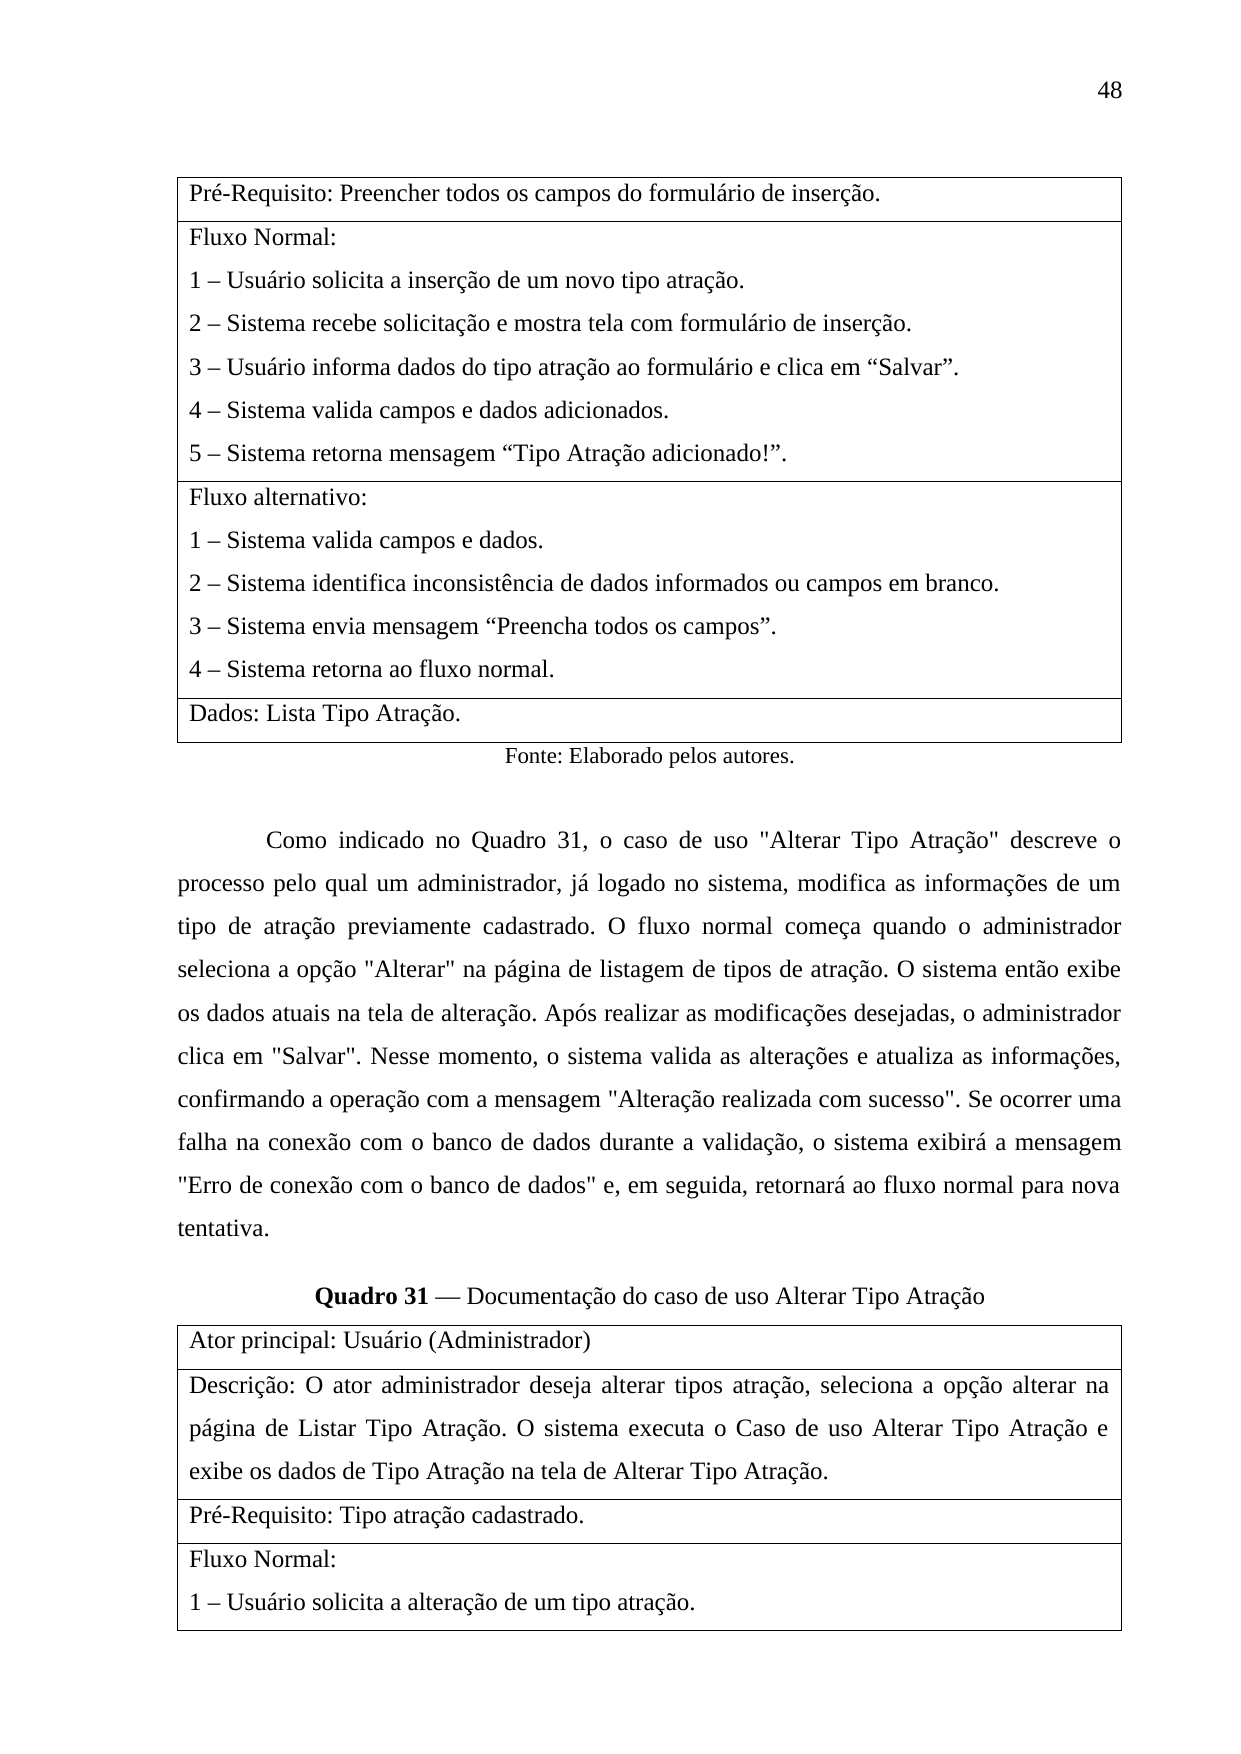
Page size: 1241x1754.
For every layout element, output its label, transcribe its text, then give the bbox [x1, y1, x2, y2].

text Como indicado no Quadro 31, o caso de uso "Alterar Tipo Atração" descreve o processo pelo qual um administrador, já logado no sistema, modifica as informações de um tipo de atração previamente cadastrado. O fluxo normal começa quando o administrador seleciona a opção "Alterar" na página de listagem de tipos de atração. O sistema então exibe os dados atuais na tela de alteração. Após realizar as modificações desejadas, o administrador clica em "Salvar". Nesse momento, o sistema valida as alterações e atualiza as informações, confirmando a operação com a mensagem "Alteração realizada com sucesso". Se ocorrer uma falha na conexão com o banco de dados durante a validação, o sistema exibirá a mensagem "Erro de conexão com o banco de dados" e, em seguida, retornará ao fluxo normal para nova tentativa. [177, 825, 1122, 1242]
table_cell Descrição: O ator administrador deseja alterar tipos atração, seleciona a opção alterar na página de Listar Tipo Atração. O sistema executa o Caso de uso Alterar Tipo Atração e exibe os dados de Tipo Atração na tela de Alterar Tipo Atração. [178, 1370, 1121, 1499]
text Fonte: Elaborado pelos autores. [177, 743, 1122, 769]
text Quadro — Documentação do caso de uso Alterar Tipo Atração [177, 1281, 1122, 1310]
table_cell Fluxo Normal: 1 – Usuário solicita a inserção de um novo tipo atração. 2 – Sistema recebe solicitação e mostra tela com formulário de inserção. 3 – Usuário informa dados do tipo atração ao formulário e clica em “Salvar”. 4 – Sistema valida campos e dados adicionados. 5 – Sistema retorna mensagem “Tipo Atração adicionado!”. [178, 222, 1121, 481]
table_cell Pré-Requisito: Tipo atração cadastrado. [178, 1500, 1121, 1543]
table_cell Pré-Requisito: Preencher todos os campos do formulário de inserção. [178, 178, 1121, 221]
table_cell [178, 1544, 1121, 1630]
table_cell Dados: Lista Tipo Atração. [178, 699, 1121, 742]
table_cell Fluxo alternativo: 1 – Sistema valida campos e dados. 2 – Sistema identifica inconsistência de dados informados ou campos em branco. 3 – Sistema envia mensagem “Preencha todos os campos”. 4 – Sistema retorna ao fluxo normal. [178, 482, 1121, 697]
table_header Ator principal: Usuário (Administrador) [178, 1326, 1121, 1369]
